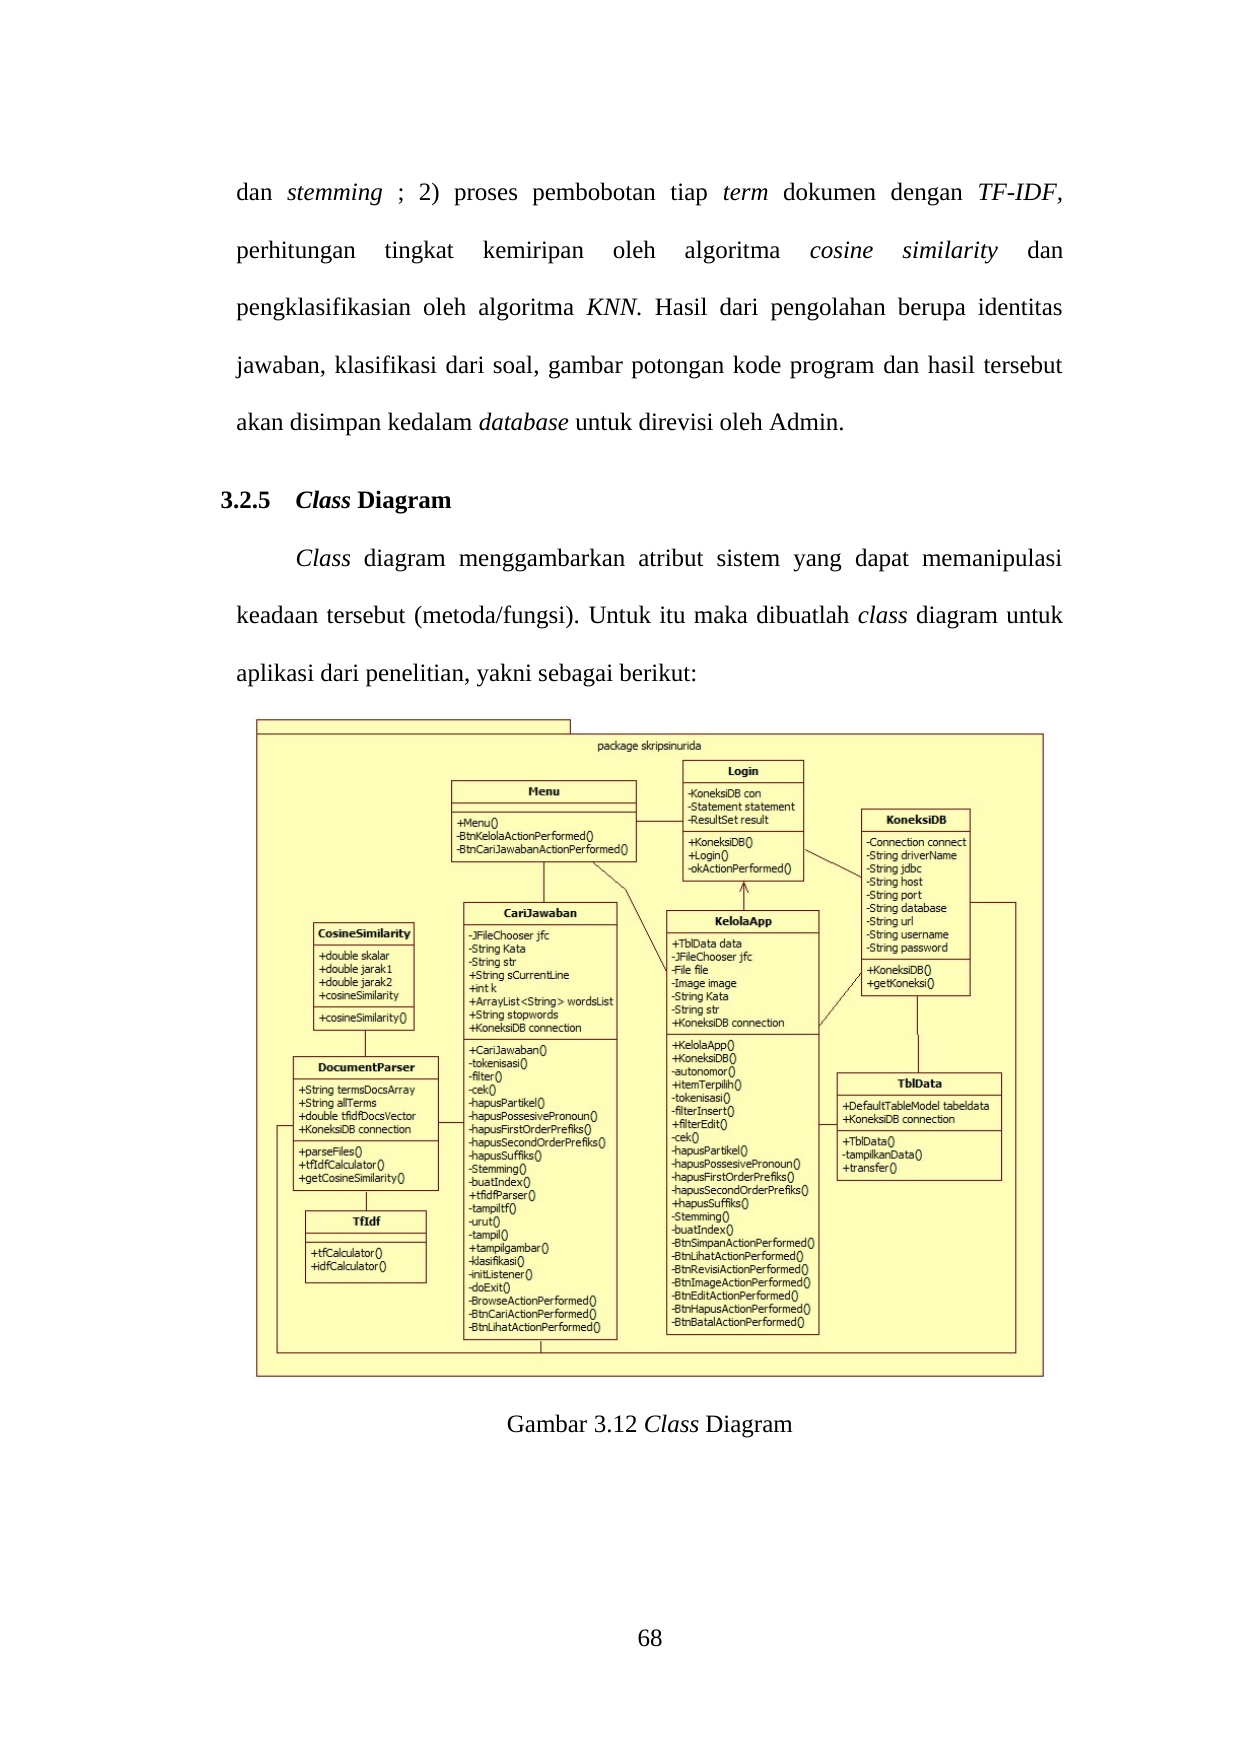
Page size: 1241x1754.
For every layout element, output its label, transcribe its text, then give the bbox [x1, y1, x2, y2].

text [236, 177, 1063, 436]
text Gambar 3.12 Class Diagram [236, 1409, 1063, 1438]
picture [236, 715, 1063, 1381]
text Class diagram menggambarkan atribut sistem yang dapat memanipulasi keadaan tersebut (metoda/fungsi). Untuk itu maka dibuatlah class diagram untuk aplikasi dari penelitian, yakni sebagai berikut: [236, 543, 1063, 687]
subtitle Class Diagram [220, 486, 1063, 514]
